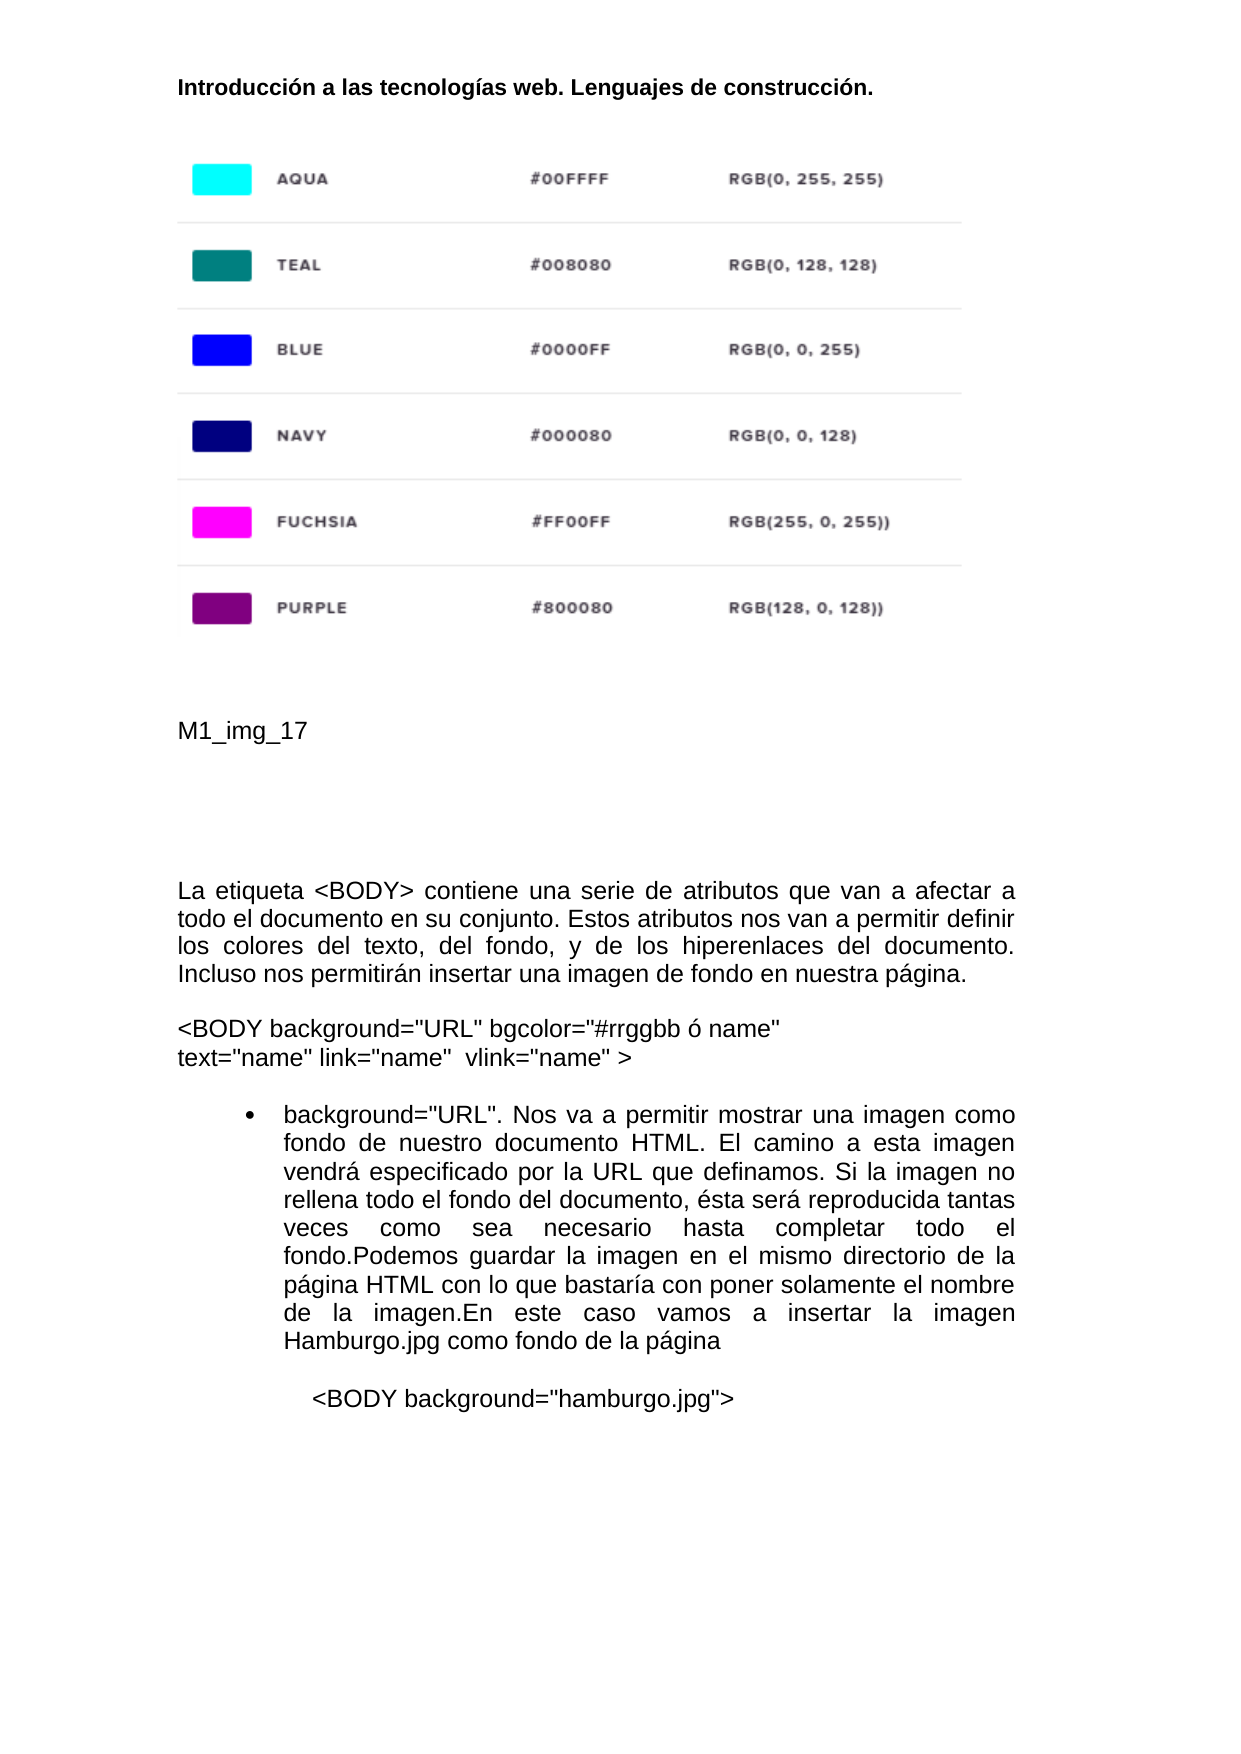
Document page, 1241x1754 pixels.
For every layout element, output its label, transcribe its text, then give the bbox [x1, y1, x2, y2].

list background="URL". Nos va a permitir mostrar una imagen como fondo de nuestro documento HTML. El camino a esta imagen vendrá especificado por la URL que definamos. Si la imagen no rellena todo el fondo del documento, ésta será reproducida tantas veces como sea necesario hasta completar todo el fondo.Podemos guardar la imagen en el mismo directorio de la página HTML con lo que bastaría con poner solamente el nombre de la imagen.En este caso vamos a insertar la imagen Hamburgo.jpg como fondo de la página [246, 1101, 1017, 1355]
text <BODY background="URL" bgcolor="#rrggbb ó name" text="name" link="name" vlink="name" > [177, 1015, 883, 1071]
text <BODY background="hamburgo.jpg"> [180, 1384, 1063, 1413]
picture [177, 147, 962, 637]
text M1_img_17 [177, 716, 1063, 744]
text La etiqueta <BODY> contiene una serie de atributos que van a afectar a todo el documento en su conjunto. Estos atributos nos van a permitir definir los colores del texto, del fondo, y de los hiperenlaces del documento. Incluso nos permitirán insertar una imagen de fondo en nuestra página. [177, 877, 1017, 987]
